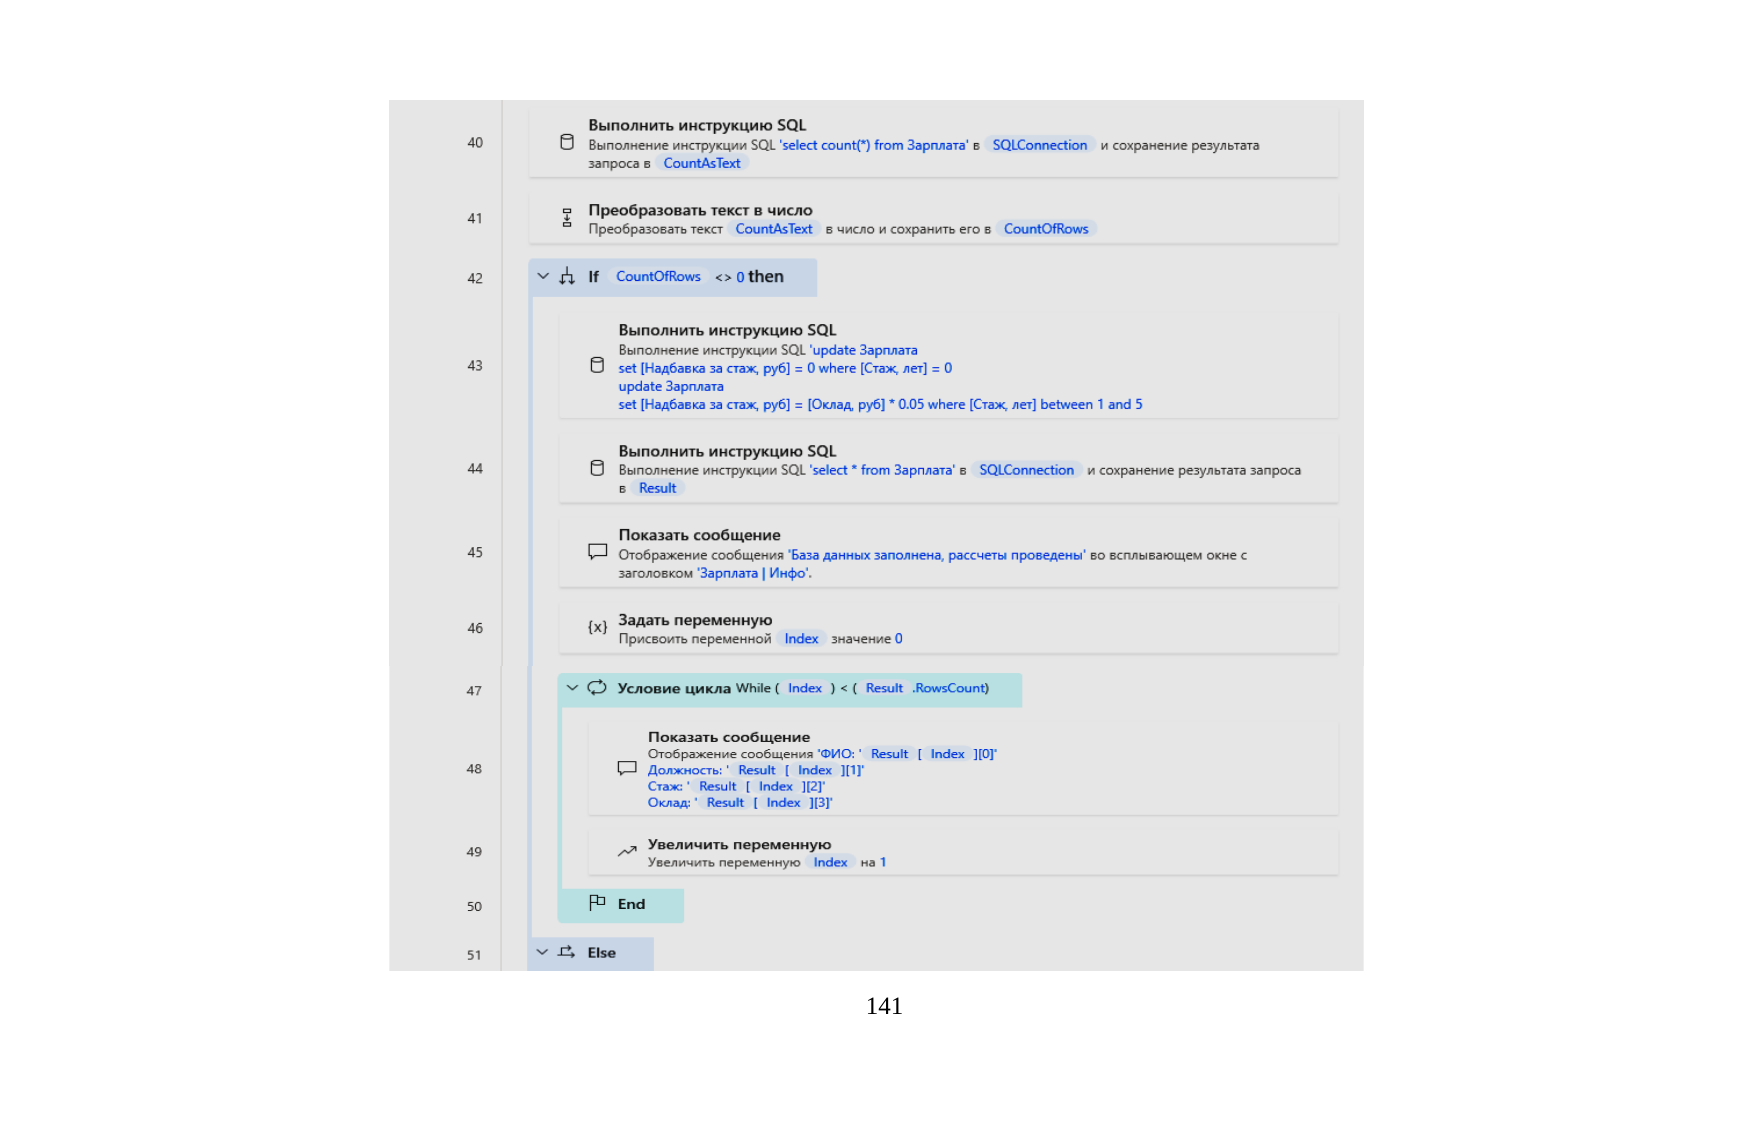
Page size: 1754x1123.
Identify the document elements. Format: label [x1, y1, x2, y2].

picture [389, 100, 1364, 971]
